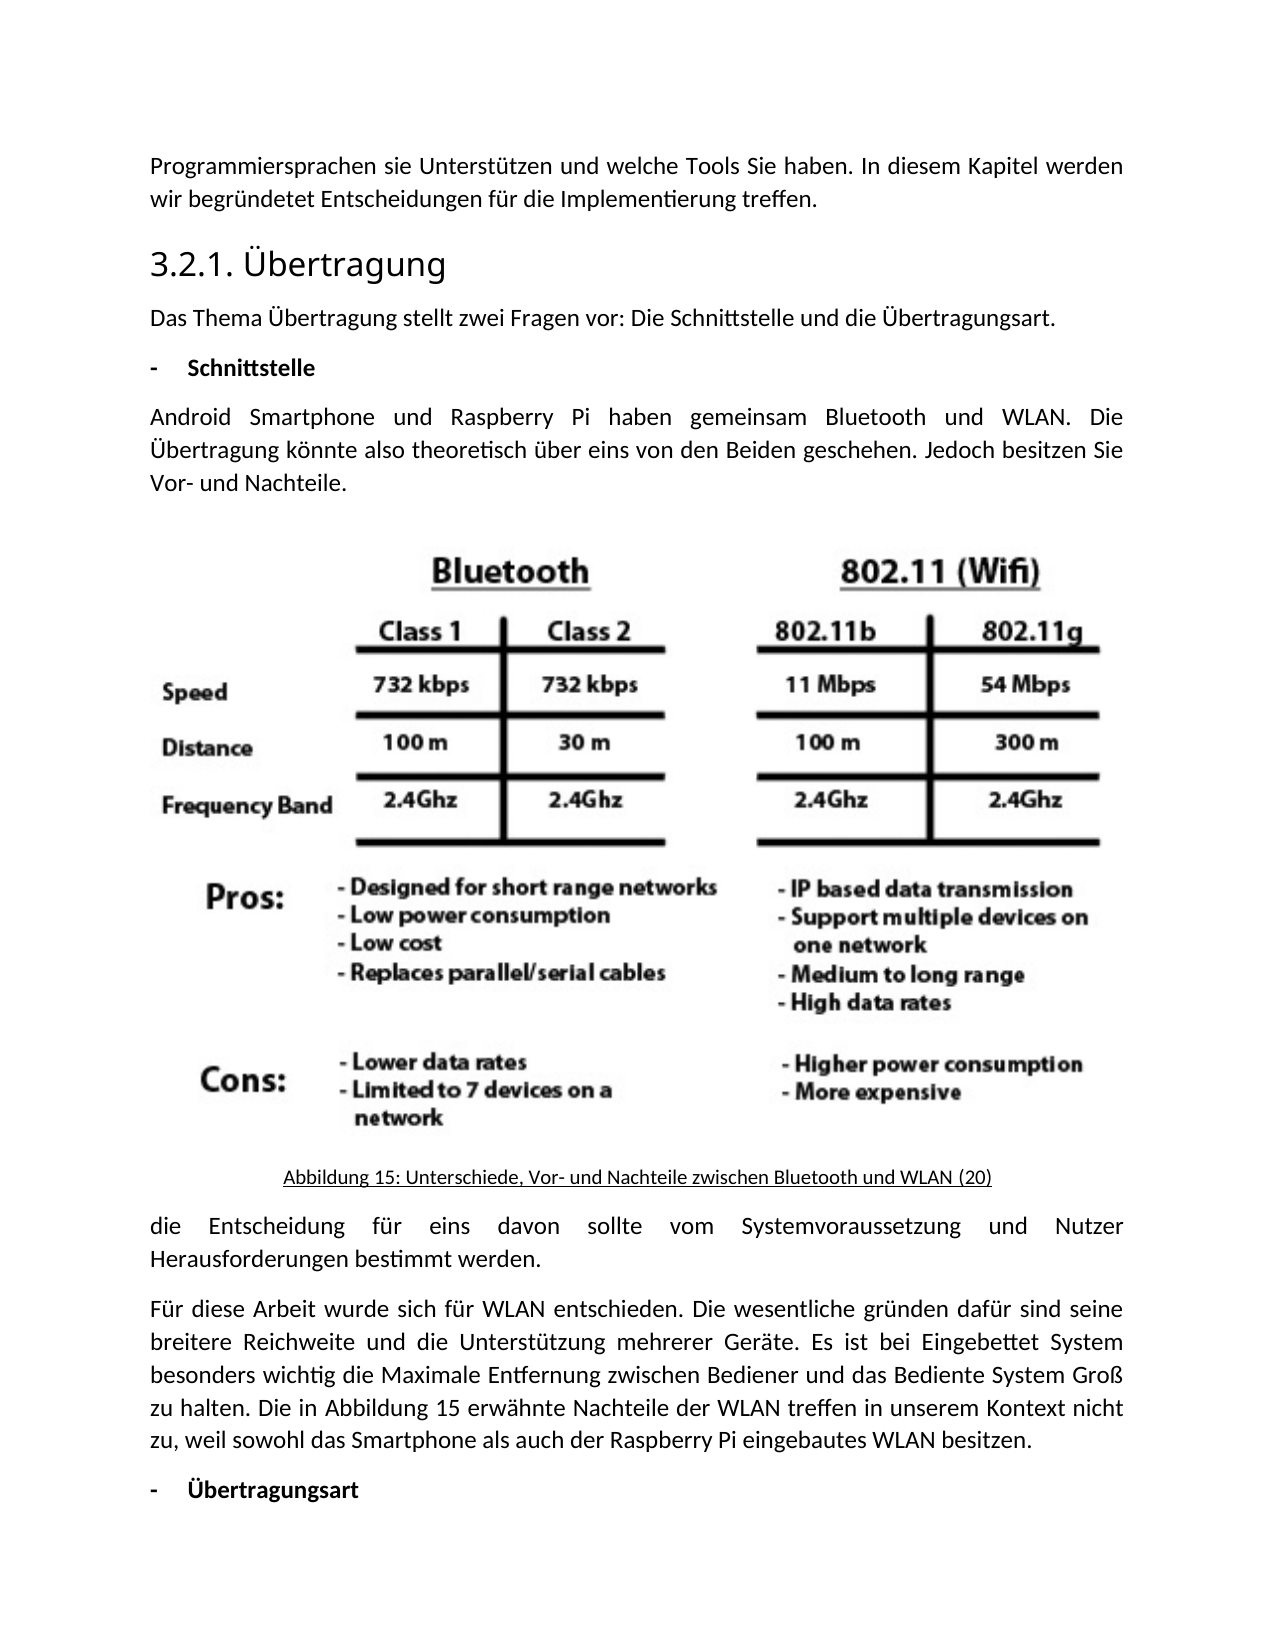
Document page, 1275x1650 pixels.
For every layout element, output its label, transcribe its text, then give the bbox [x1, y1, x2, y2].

text Android Smartphone und Raspberry Pi haben gemeinsam Bluetooth und WLAN. Die Übertragung könnte also theoretisch über eins von den Beiden geschehen. Jedoch besitzen Sie Vor- und Nachteile. [150, 401, 1125, 498]
subtitle Übertragung [150, 241, 1125, 286]
list Übertragungsart [150, 1474, 1125, 1505]
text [150, 150, 1125, 213]
picture [150, 516, 1122, 1146]
text die Entscheidung für eins davon sollte vom Systemvoraussetzung und Nutzer Herausforderungen bestimmt werden. [150, 1211, 1125, 1274]
text Abbildung : Unterschiede, Vor- und Nachteile zwischen Bluetooth und WLAN [150, 1164, 1125, 1190]
text Für diese Arbeit wurde sich für WLAN entschieden. Die wesentliche gründen dafür sind seine breitere Reichweite und die Unterstützung mehrerer Geräte. Es ist bei Eingebettet System besonders wichtig die Maximale Entfernung zwischen Bediener und das Bediente System Groß zu halten. Die in Abbildung 15 erwähnte Nachteile der WLAN treffen in unserem Kontext nicht zu, weil sowohl das Smartphone als auch der Raspberry Pi eingebautes WLAN besitzen. [150, 1293, 1125, 1455]
text Das Thema Übertragung stellt zwei Fragen vor: Die Schnittstelle und die Übertragungsart. [150, 302, 1125, 333]
list Schnittstelle [150, 352, 1125, 382]
